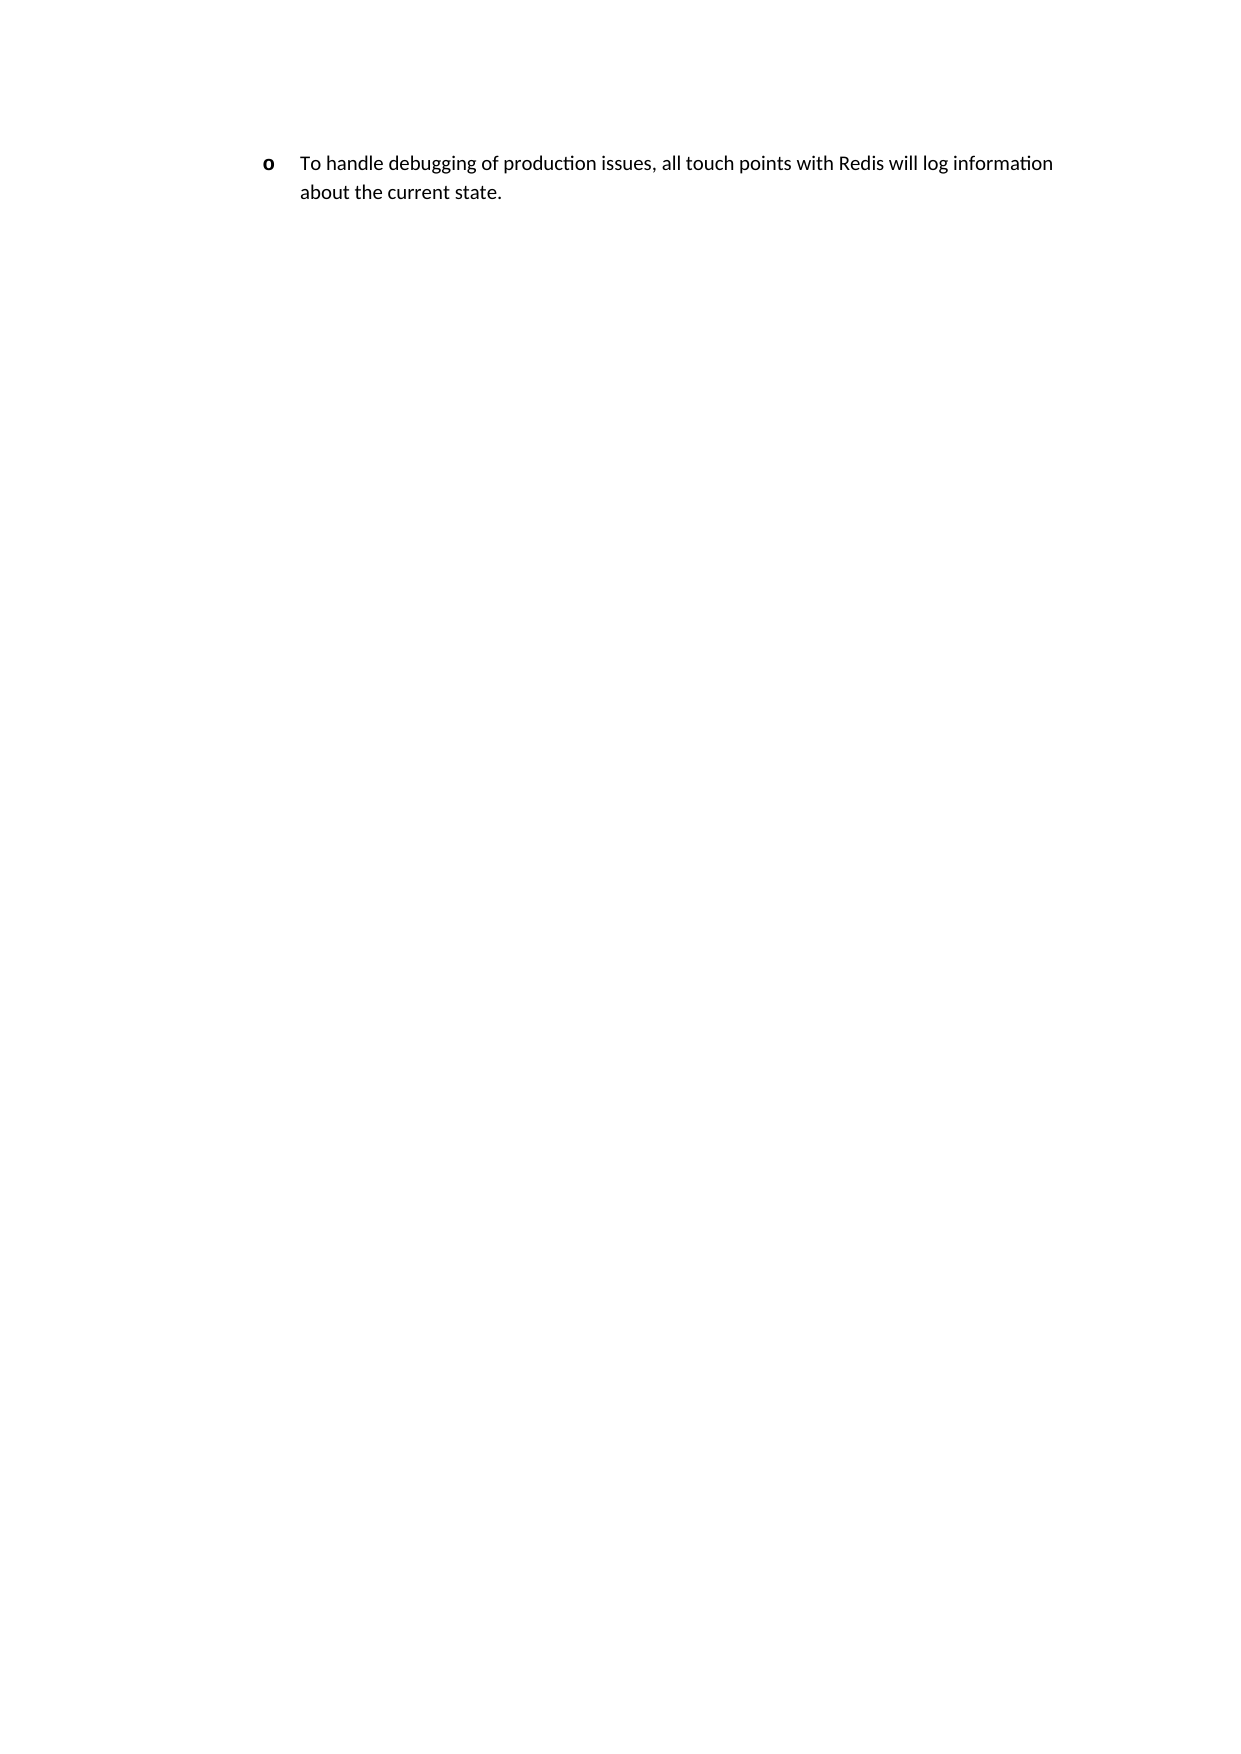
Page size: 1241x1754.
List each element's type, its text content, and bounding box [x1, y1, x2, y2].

list To handle debugging of production issues, all touch points with Redis will log information about the current state. [262, 150, 1090, 204]
